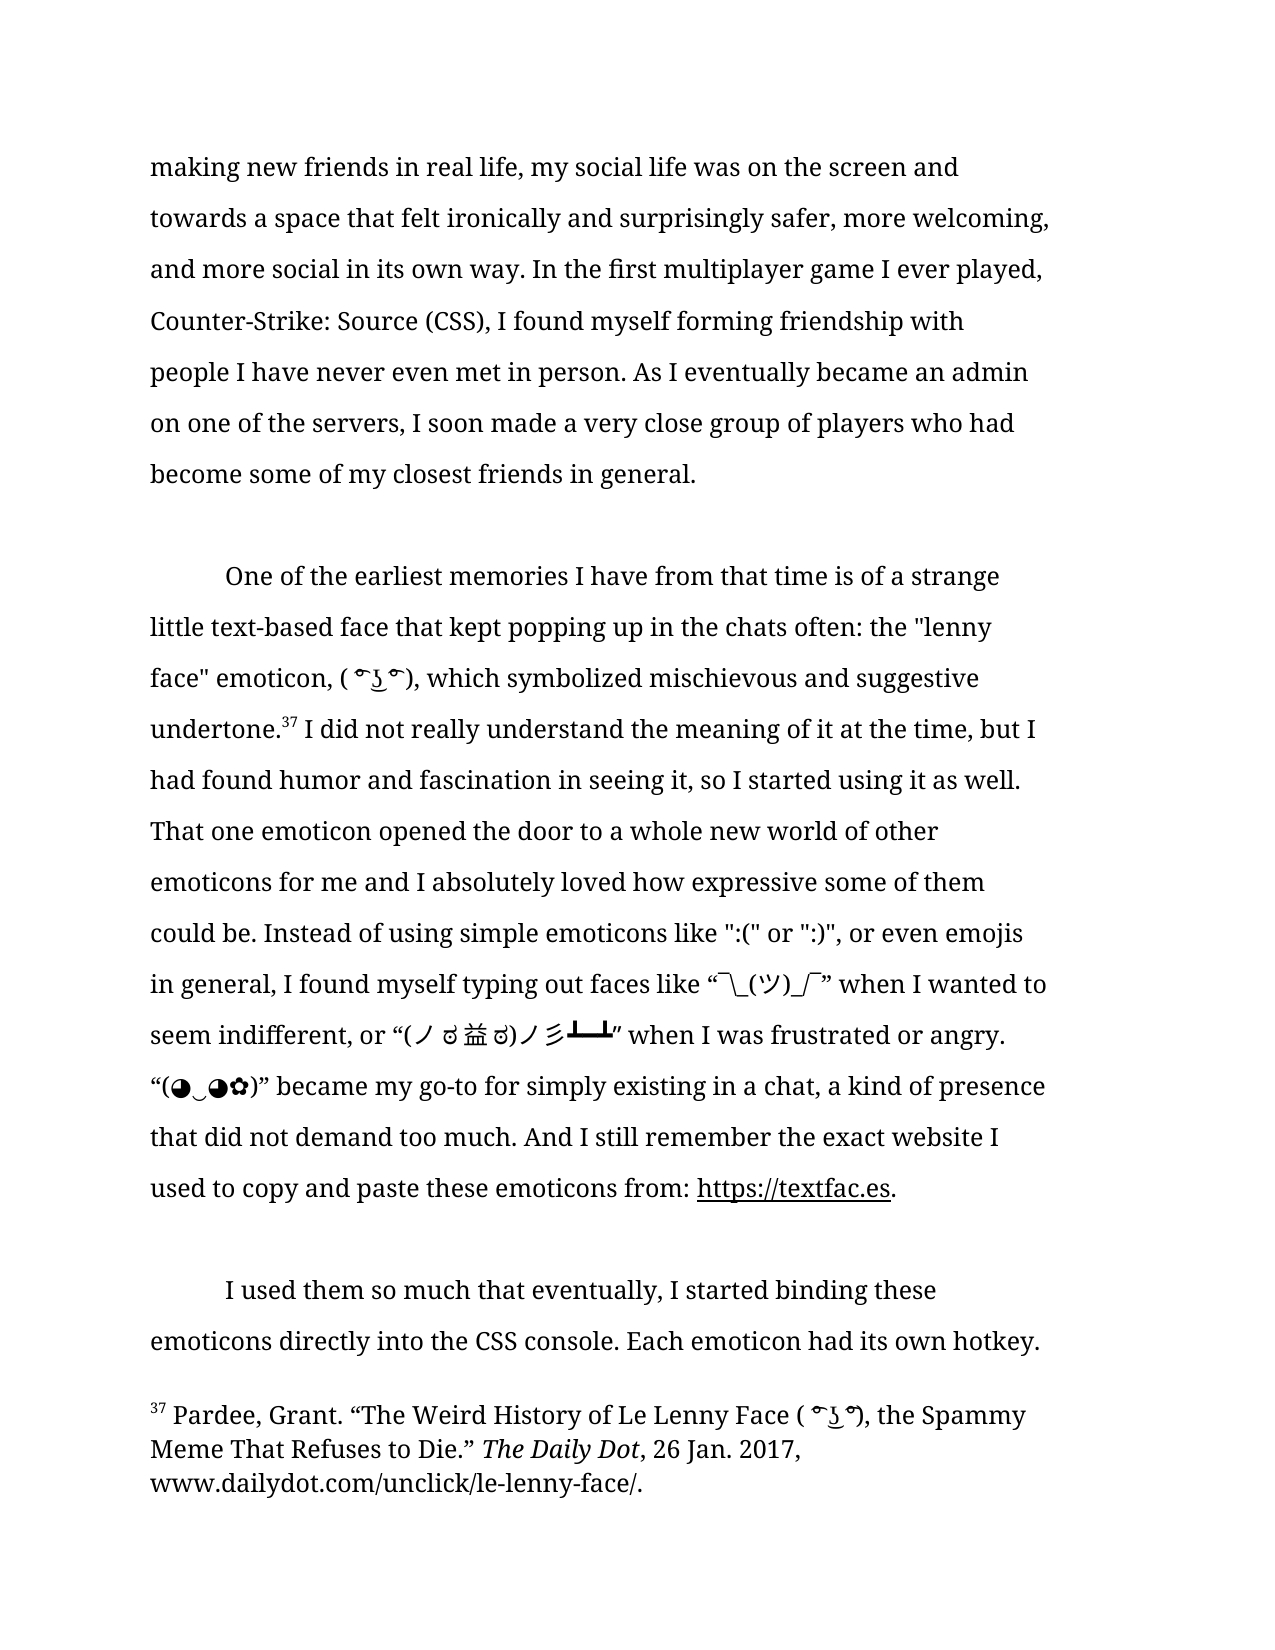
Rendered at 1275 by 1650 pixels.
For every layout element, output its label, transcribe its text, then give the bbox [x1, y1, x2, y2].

text One of the earliest memories I have from that time is of a strange little text-based face that kept popping up in the chats often: the "lenny face" emoticon, ( ͡° ͜ʖ ͡° ), which symbolized mischievous and suggestive undertone. I did not really understand the meaning of it at the time, but I had found humor and fascination in seeing it, so I started using it as well. That one emoticon opened the door to a whole new world of other emoticons for me and I absolutely loved how expressive some of them could be. Instead of using simple emoticons like ":(" or ":)", or even emojis in general, I found myself typing out faces like “¯\_(ツ)_/¯” when I wanted to seem indifferent, or “(ノಠ益ಠ)ノ彡┻━┻” when I was frustrated or angry. “(◕‿◕✿)” became my go-to for simply existing in a chat, a kind of presence that did not demand too much. And I still remember the exact website I used to copy and paste these emoticons from: https://textfac.es. [150, 558, 1050, 1205]
